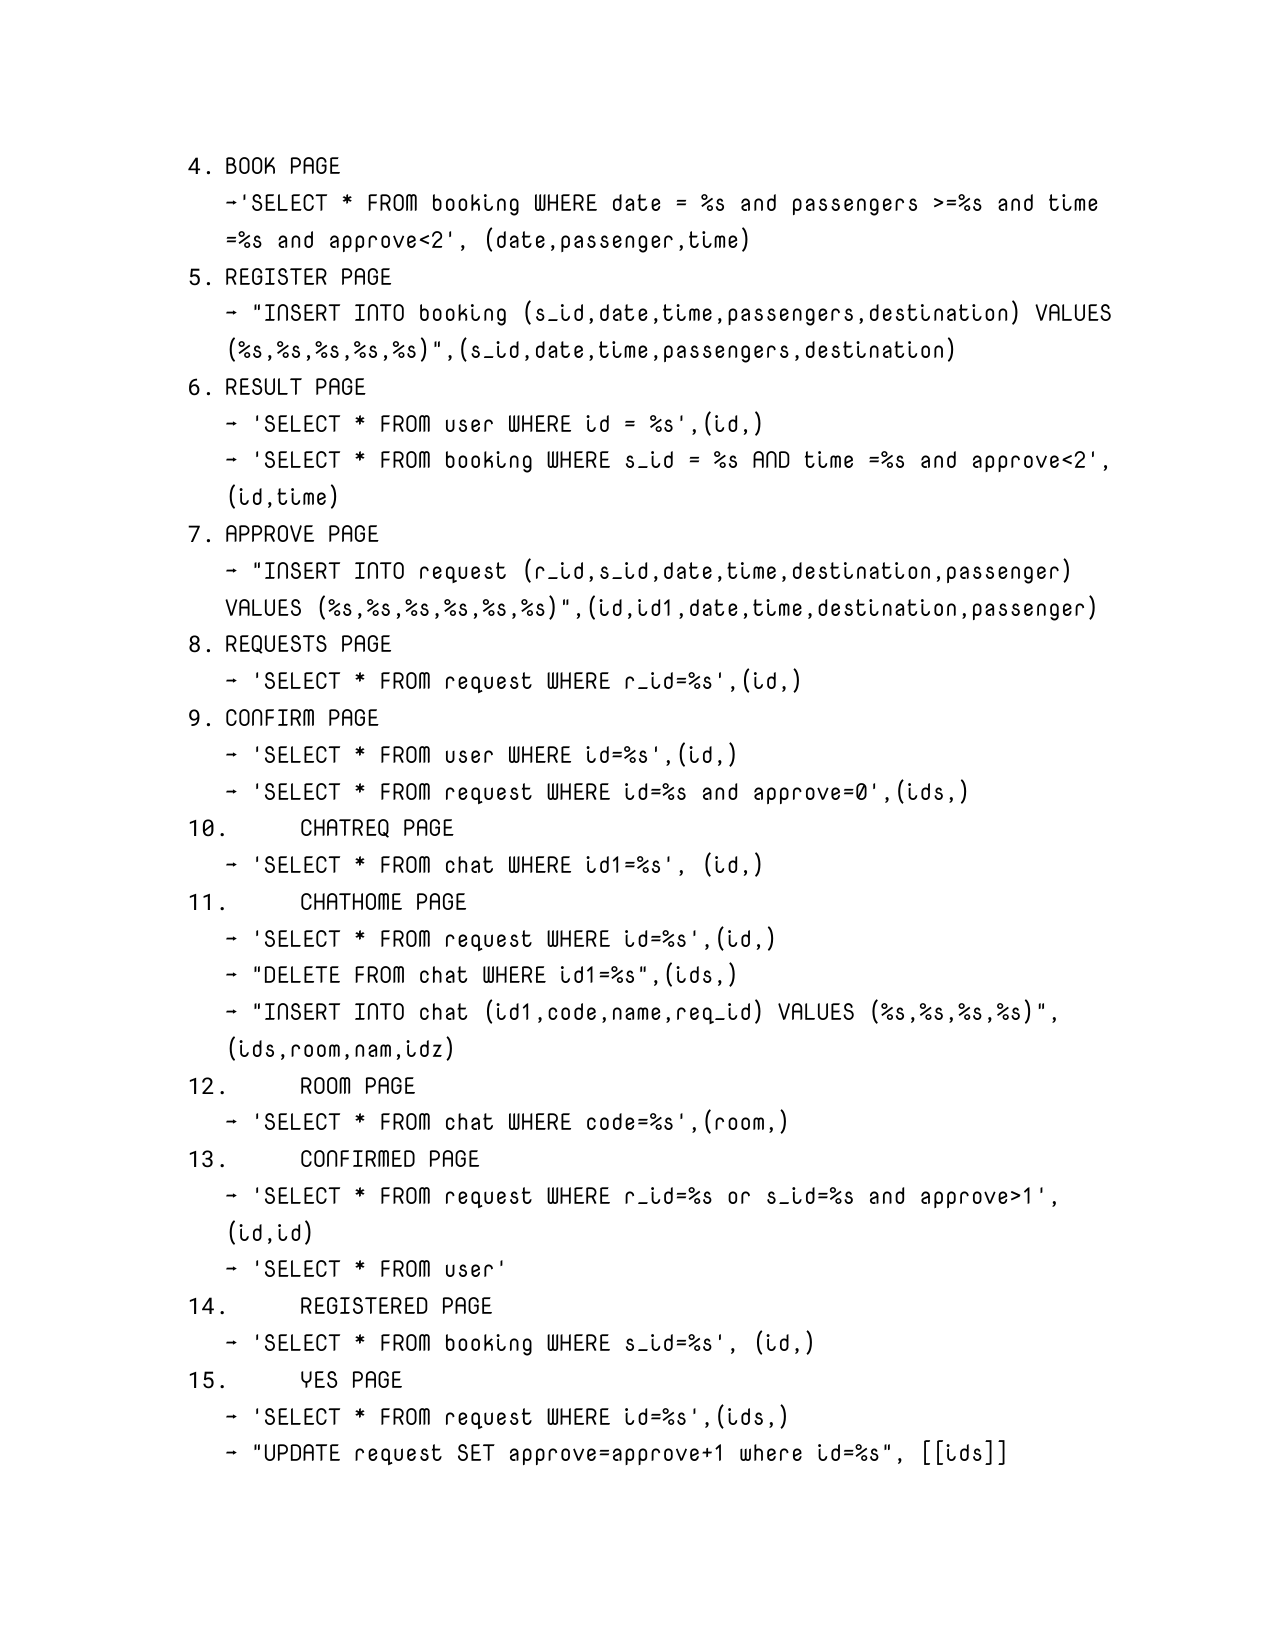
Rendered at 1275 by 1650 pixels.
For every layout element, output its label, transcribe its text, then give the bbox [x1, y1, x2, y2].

list REQUESTS PAGE → 'SELECT * FROM request WHERE r_id=%s',(id,) [187, 628, 1125, 697]
list RESULT PAGE → 'SELECT * FROM user WHERE id = %s',(id,) → 'SELECT * FROM booking WHERE s_id = %s AND time =%s and approve<2',(id,time) [187, 371, 1125, 513]
list APPROVE PAGE → "INSERT INTO request (r_id,s_id,date,time,destination,passenger) VALUES (%s,%s,%s,%s,%s,%s)",(id,id1,date,time,destination,passenger) [187, 518, 1125, 623]
list BOOK PAGE →'SELECT * FROM booking WHERE date = %s and passengers >=%s and time =%s and approve<2', (date,passenger,time) [187, 150, 1125, 256]
list CONFIRMED PAGE → 'SELECT * FROM request WHERE r_id=%s or s_id=%s and approve>1', (id,id) → 'SELECT * FROM user' [187, 1143, 1125, 1285]
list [187, 1363, 1125, 1469]
list ROOM PAGE → 'SELECT * FROM chat WHERE code=%s',(room,) [187, 1069, 1125, 1138]
list CONFIRM PAGE → 'SELECT * FROM user WHERE id=%s',(id,) → 'SELECT * FROM request WHERE id=%s and approve=0',(ids,) [187, 702, 1125, 807]
list CHATHOME PAGE → 'SELECT * FROM request WHERE id=%s',(id,) → "DELETE FROM chat WHERE id1=%s",(ids,) → "INSERT INTO chat (id1,code,name,req_id) VALUES (%s,%s,%s,%s)",(ids,room,nam,idz) [187, 885, 1125, 1064]
list REGISTER PAGE → "INSERT INTO booking (s_id,date,time,passengers,destination) VALUES (%s,%s,%s,%s,%s)",(s_id,date,time,passengers,destination) [187, 260, 1125, 366]
list CHATREQ PAGE → 'SELECT * FROM chat WHERE id1=%s', (id,) [187, 812, 1125, 881]
list REGISTERED PAGE → 'SELECT * FROM booking WHERE s_id=%s', (id,) [187, 1290, 1125, 1359]
